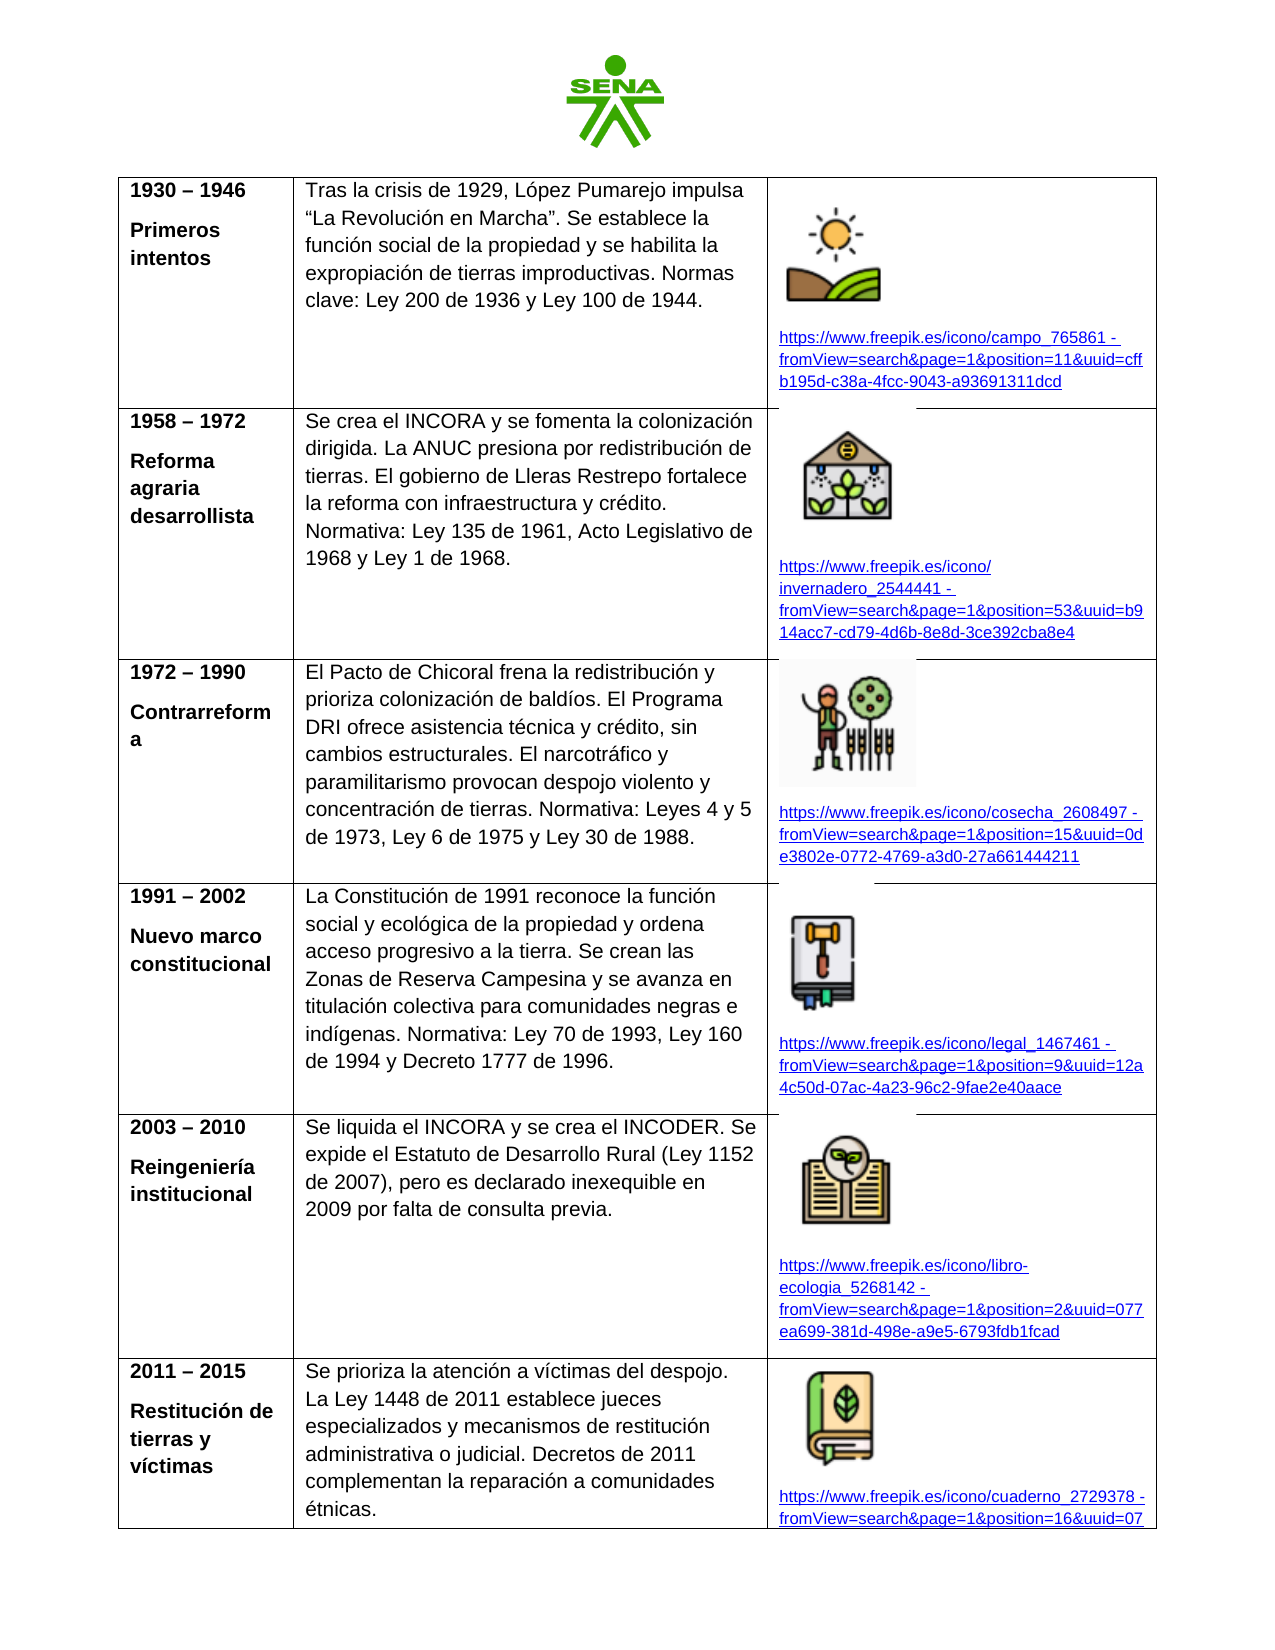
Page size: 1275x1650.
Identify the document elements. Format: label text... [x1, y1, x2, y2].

table_cell https://www.freepik.es/icono/campo_765861 - fromView=search&page=1&position=11&uuid=cffb195d-c38a-4fcc-9043-a93691311dcd [768, 178, 1156, 408]
table_cell El Pacto de Chicoral frena la redistribución y prioriza colonización de baldíos. El Programa DRI ofrece asistencia técnica y crédito, sin cambios estructurales. El narcotráfico y paramilitarismo provocan despojo violento y concentración de tierras. Normativa: Leyes 4 y 5 de 1973, Ley 6 de 1975 y Ley 30 de 1988. [294, 660, 767, 883]
table_cell 1958 – 1972 Reforma agraria desarrollista [119, 409, 293, 659]
table_cell https://www.freepik.es/icono/libro-ecologia_5268142 - fromView=search&page=1&position=2&uuid=077ea699-381d-498e-a9e5-6793fdb1fcad [768, 1115, 1156, 1358]
picture [566, 55, 664, 148]
table_cell https://www.freepik.es/icono/cuaderno_2729378 - fromView=search&page=1&position=16&uuid=077ea699-381d-498e-a9e5-6793fdb1fcad [768, 1359, 1156, 1528]
table_cell 1991 – 2002 Nuevo marco constitucional [119, 884, 293, 1113]
table_cell La Constitución de 1991 reconoce la función social y ecológica de la propiedad y ordena acceso progresivo a la tierra. Se crean las Zonas de Reserva Campesina y se avanza en titulación colectiva para comunidades negras e indígenas. Normativa: Ley 70 de 1993, Ley 160 de 1994 y Decreto 1777 de 1996. [294, 884, 767, 1113]
picture [779, 659, 917, 787]
picture [779, 408, 917, 540]
picture [779, 1359, 908, 1471]
table_cell 1930 – 1946 Primeros intentos [119, 178, 293, 408]
table_cell 2003 – 2010 Reingeniería institucional [119, 1115, 293, 1358]
table_cell https://www.freepik.es/icono/legal_1467461 - fromView=search&page=1&position=9&uuid=12a4c50d-07ac-4a23-96c2-9fae2e40aace [768, 884, 1156, 1113]
table_cell Se liquida el INCORA y se crea el INCODER. Se expide el Estatuto de Desarrollo Rural (Ley 1152 de 2007), pero es declarado inexequible en 2009 por falta de consulta previa. [294, 1115, 767, 1358]
table_cell https://www.freepik.es/icono/cosecha_2608497 - fromView=search&page=1&position=15&uuid=0de3802e-0772-4769-a3d0-27a661444211 [768, 660, 1156, 883]
table_cell https://www.freepik.es/icono/invernadero_2544441 - fromView=search&page=1&position=53&uuid=b914acc7-cd79-4d6b-8e8d-3ce392cba8e4 [768, 409, 1156, 659]
table_cell Tras la crisis de 1929, López Pumarejo impulsa “La Revolución en Marcha”. Se establece la función social de la propiedad y se habilita la expropiación de tierras improductivas. Normas clave: Ley 200 de 1936 y Ley 100 de 1944. [294, 178, 767, 408]
table_cell Se crea el INCORA y se fomenta la colonización dirigida. La ANUC presiona por redistribución de tierras. El gobierno de Lleras Restrepo fortalece la reforma con infraestructura y crédito. Normativa: Ley 135 de 1961, Acto Legislativo de 1968 y Ley 1 de 1968. [294, 409, 767, 659]
picture [779, 178, 906, 311]
picture [779, 1114, 917, 1240]
table_cell 1972 – 1990 Contrarreforma [119, 660, 293, 883]
table_cell 2011 – 2015 Restitución de tierras y víctimas [119, 1359, 293, 1528]
picture [779, 883, 875, 1017]
